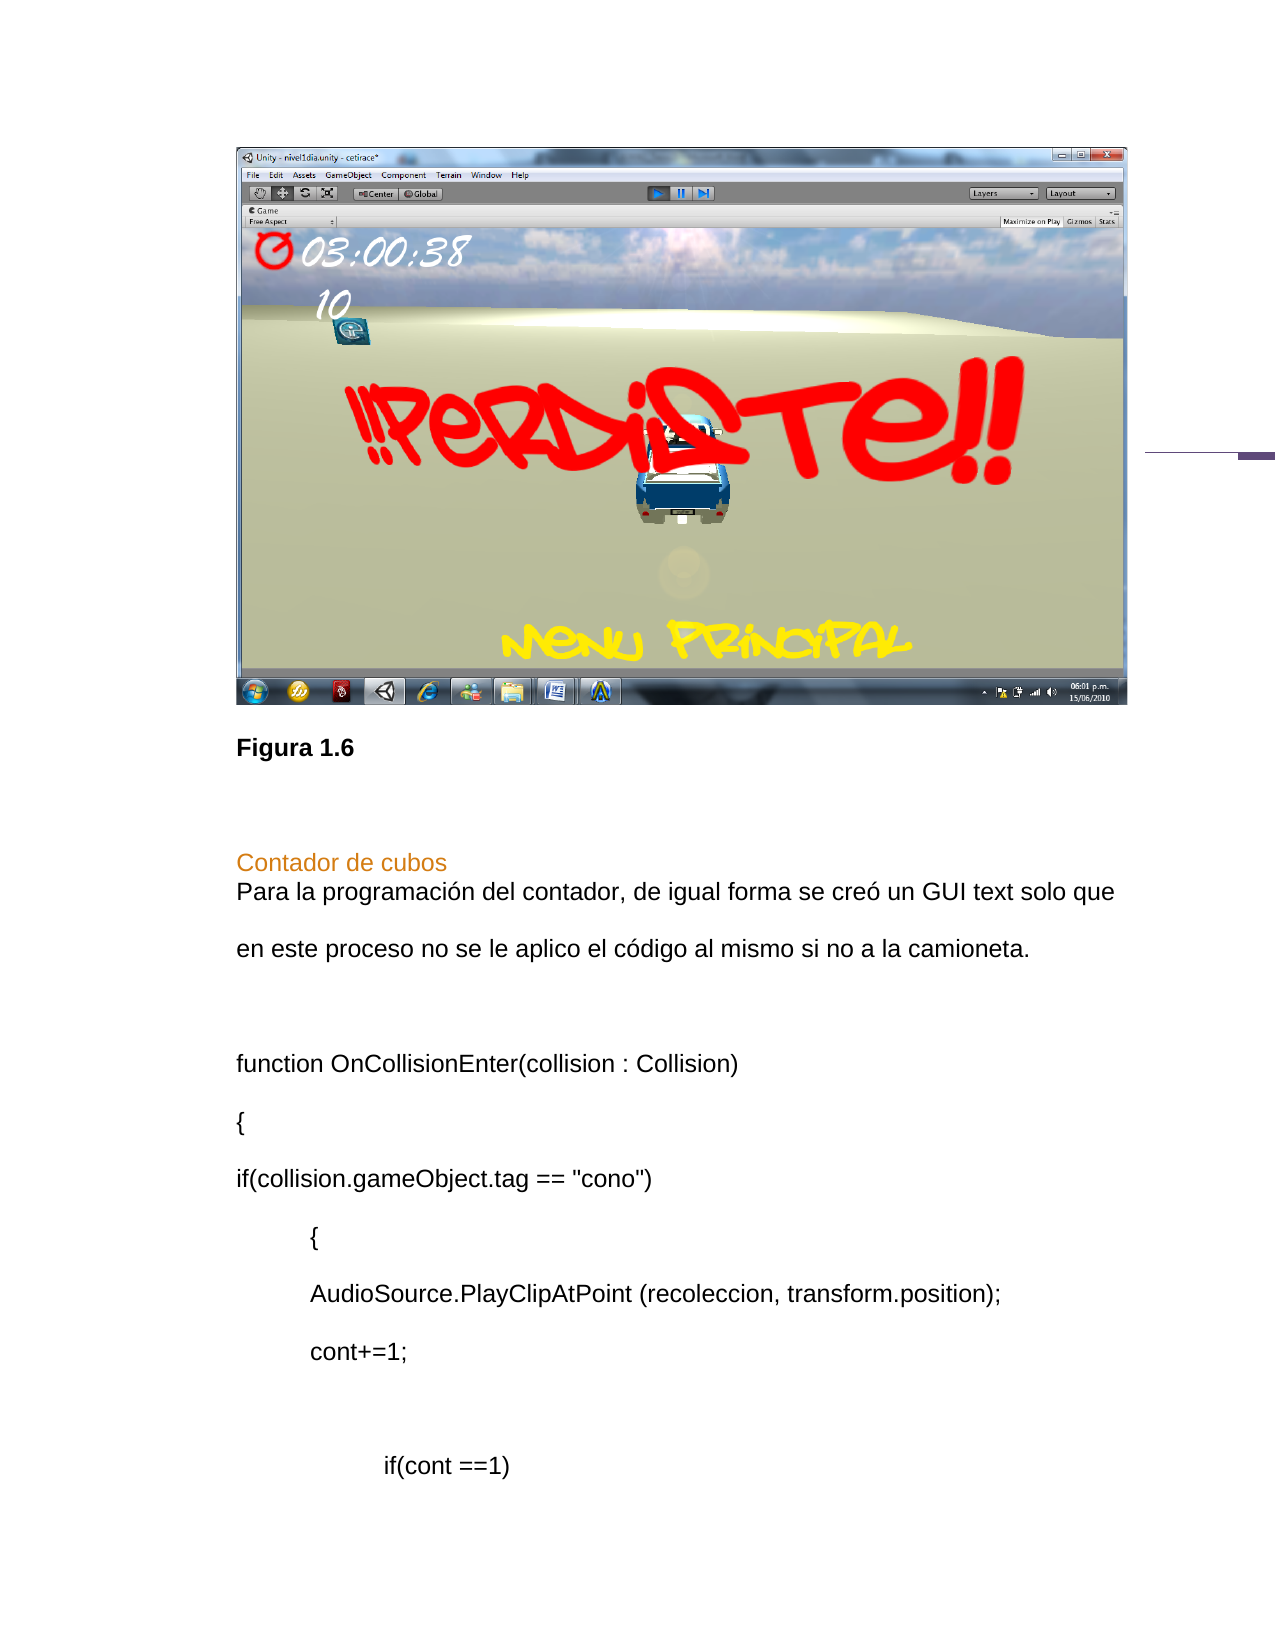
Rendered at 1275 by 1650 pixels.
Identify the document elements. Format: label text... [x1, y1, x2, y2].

text function OnCollisionEnter(collision : Collision) [236, 1049, 1127, 1078]
text cont+=1; [236, 1336, 1127, 1365]
picture [236, 147, 1128, 705]
text AudioSource.PlayClipAtPoint (recoleccion, transform.position); [236, 1279, 1127, 1308]
text { [236, 1106, 1127, 1135]
text { [236, 1221, 1127, 1250]
text Figura 1.6 [236, 733, 1127, 761]
text if(collision.gameObject.tag == "cono") [236, 1164, 1127, 1193]
text Para la programación del contador, de igual forma se creó un GUI text solo que en este proceso no se le aplico el código al mismo si no a la camioneta. [236, 876, 1127, 963]
text if(cont ==1) [236, 1451, 1127, 1479]
subtitle Contador de cubos [236, 848, 1127, 876]
